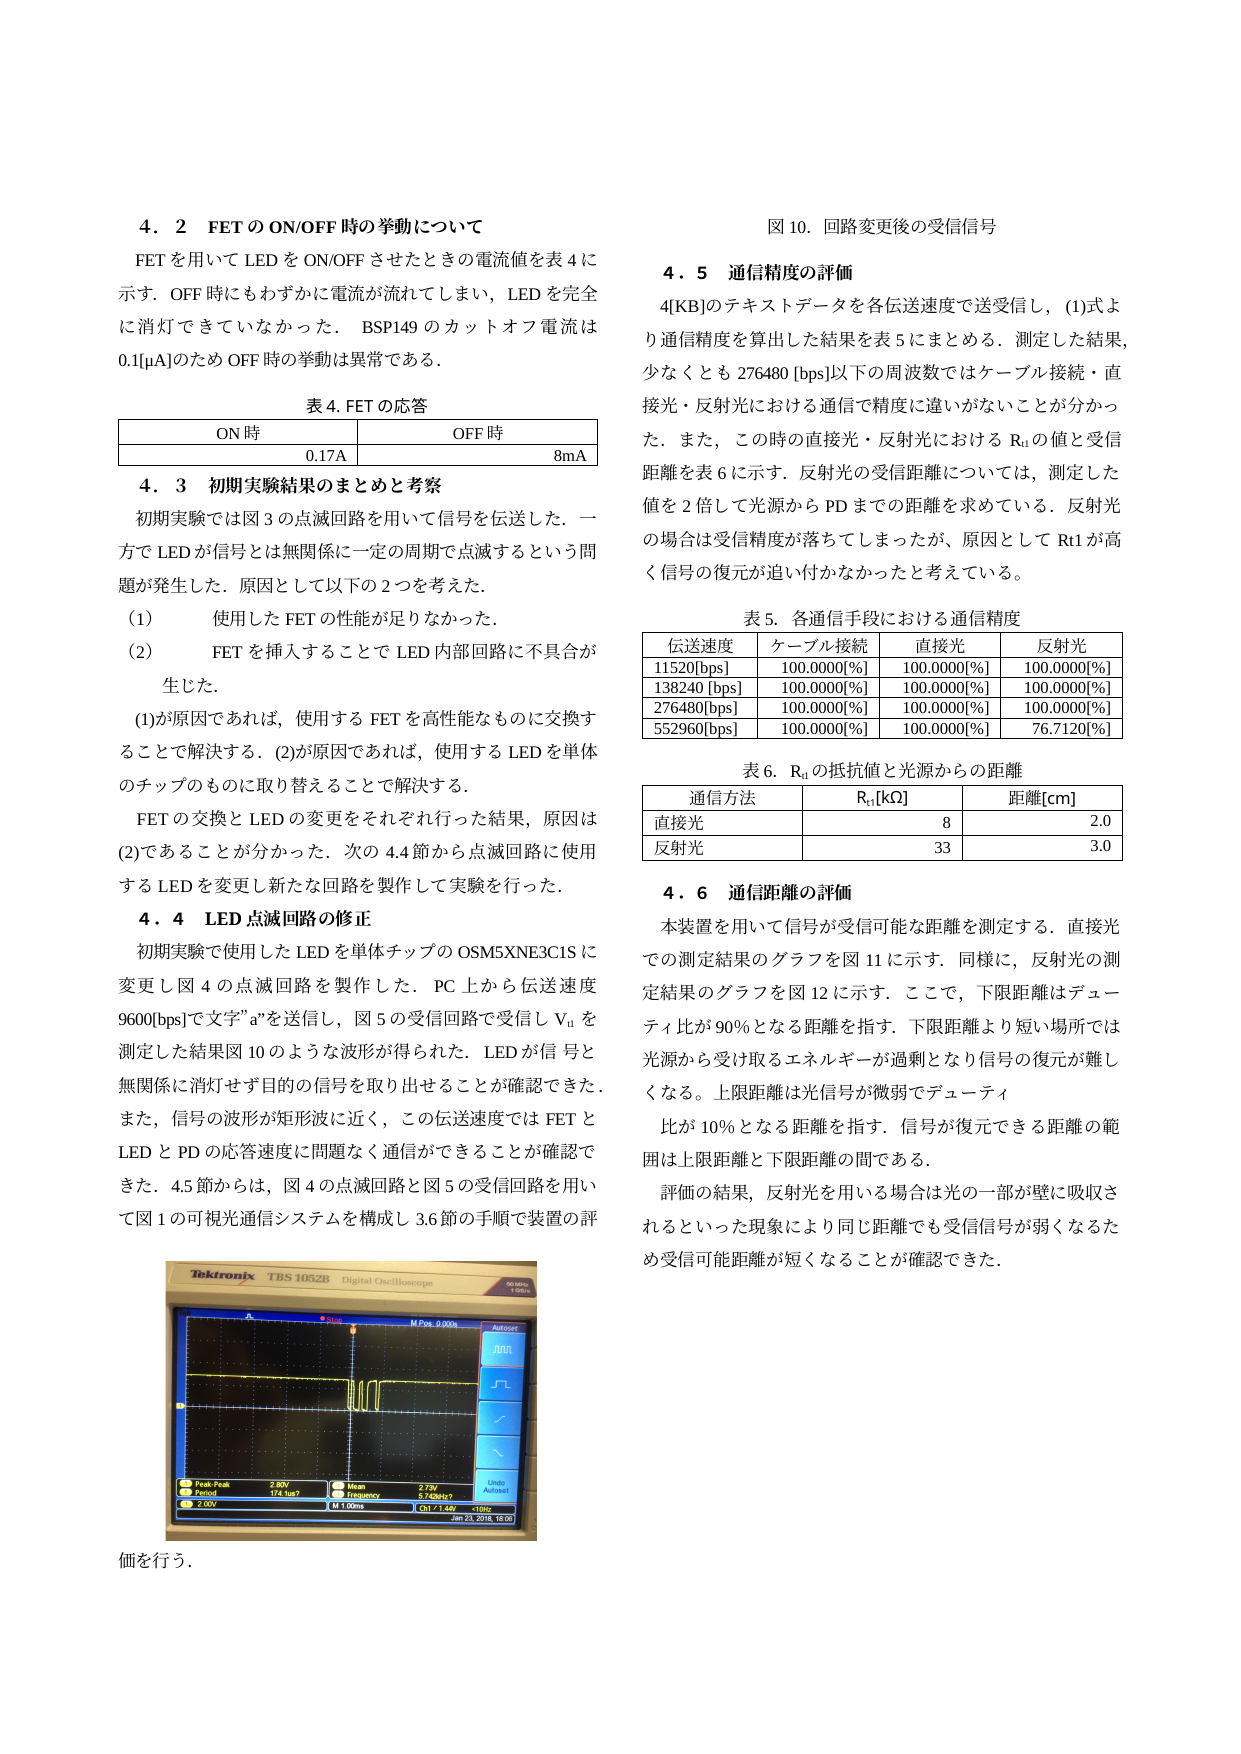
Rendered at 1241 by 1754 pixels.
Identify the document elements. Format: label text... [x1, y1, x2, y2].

text ４．６ 通信距離の評価 [642, 873, 1122, 906]
list FETを挿入することでLED内部回路に不具合が生じた． [118, 632, 598, 699]
table_header 通信方法 [643, 786, 802, 809]
table_cell 100.0000[%] [1001, 678, 1122, 697]
text ４．４ LED点滅回路の修正 [118, 899, 598, 932]
table_cell 0.17A [119, 445, 357, 464]
table_cell 100.0000[%] [1001, 698, 1122, 717]
table_cell 76.7120[%] [1001, 719, 1122, 738]
table_cell 138240 [bps] [643, 678, 757, 697]
table_cell 8 [803, 811, 962, 834]
table_header OFF時 [358, 420, 597, 444]
table_cell 33 [803, 836, 962, 859]
table_cell 100.0000[%] [1001, 658, 1122, 677]
text 表5．各通信手段における通信精度 [642, 598, 1122, 632]
table_header 距離[cm] [963, 786, 1122, 809]
picture [165, 1261, 537, 1541]
text 表4. FETの応答 [118, 386, 598, 419]
text ４．３ 初期実験結果のまとめと考察 [118, 466, 598, 499]
table_header 直接光 [880, 633, 1000, 657]
table_cell 100.0000[%] [758, 719, 879, 738]
text FETを用いてLEDをON/OFFさせたときの電流値を表4に示す．OFF時にもわずかに電流が流れてしまい，LEDを完全に消灯できていなかった． BSP149のカットオフ電流は0.1[μA]のためOFF時の挙動は異常である． [118, 240, 598, 373]
text ４．５ 通信精度の評価 [642, 253, 1122, 286]
text 図10．回路変更後の受信信号 [642, 207, 1122, 240]
table_cell 反射光 [643, 836, 802, 859]
table_cell 100.0000[%] [880, 658, 1000, 677]
table_cell 100.0000[%] [880, 719, 1000, 738]
table_cell 直接光 [643, 811, 802, 834]
table_cell 100.0000[%] [758, 658, 879, 677]
table_cell 3.0 [963, 836, 1122, 859]
table_header ケーブル接続 [758, 633, 879, 657]
table_cell 8mA [358, 445, 597, 464]
text 本装置を用いて信号が受信可能な距離を測定する．直接光での測定結果のグラフを図11に示す．同様に，反射光の測定結果のグラフを図12に示す．ここで，下限距離はデューティ比が90％となる距離を指す．下限距離より短い場所では光源から受け取るエネルギーが過剰となり信号の復元が難しくなる。上限距離は光信号が微弱でデューティ [642, 906, 1122, 1106]
text 比が10％となる距離を指す．信号が復元できる距離の範囲は上限距離と下限距離の間である． [642, 1106, 1122, 1173]
table_cell 100.0000[%] [880, 678, 1000, 697]
text FETの交換とLEDの変更をそれぞれ行った結果，原因は(2)であることが分かった．次の4.4節から点滅回路に使用するLEDを変更し新たな回路を製作して実験を行った． [118, 799, 598, 899]
table_cell 2.0 [963, 811, 1122, 834]
table_cell 100.0000[%] [880, 698, 1000, 717]
text 表6．Rt1の抵抗値と光源からの距離 [642, 751, 1122, 784]
table_cell 100.0000[%] [758, 678, 879, 697]
text 初期実験では図3の点滅回路を用いて信号を伝送した．一方でLEDが信号とは無関係に一定の周期で点滅するという問題が発生した．原因として以下の2つを考えた． [118, 499, 598, 599]
table_header ON時 [119, 420, 357, 444]
table_header 反射光 [1001, 633, 1122, 657]
text ４．２ FETのON/OFF時の挙動について [118, 207, 598, 240]
table_header Rt1[kΩ] [803, 786, 962, 809]
table_cell 100.0000[%] [758, 698, 879, 717]
table_header 伝送速度 [643, 633, 757, 657]
text (1)が原因であれば，使用するFETを高性能なものに交換することで解決する．(2)が原因であれば，使用するLEDを単体のチップのものに取り替えることで解決する． [118, 699, 598, 799]
text 4[KB]のテキストデータを各伝送速度で送受信し，(1)式より通信精度を算出した結果を表5にまとめる．測定した結果，少なくとも276480 [bps]以下の周波数ではケーブル接続・直接光・反射光における通信で精度に違いがないことが分かった．また，この時の直接光・反射光におけるRt1の値と受信距離を表6に示す．反射光の受信距離については，測定した値を2倍して光源からPDまでの距離を求めている．反射光の場合は受信精度が落ちてしまったが、原因としてRt1が高く信号の復元が追い付かなかったと考えている。 [642, 286, 1122, 586]
table_cell 11520[bps] [643, 658, 757, 677]
table_cell 276480[bps] [643, 698, 757, 717]
table_cell 552960[bps] [643, 719, 757, 738]
list 使用したFETの性能が足りなかった． [118, 599, 598, 632]
text 評価の結果，反射光を用いる場合は光の一部が壁に吸収されるといった現象により同じ距離でも受信信号が弱くなるため受信可能距離が短くなることが確認できた． [642, 1173, 1122, 1273]
